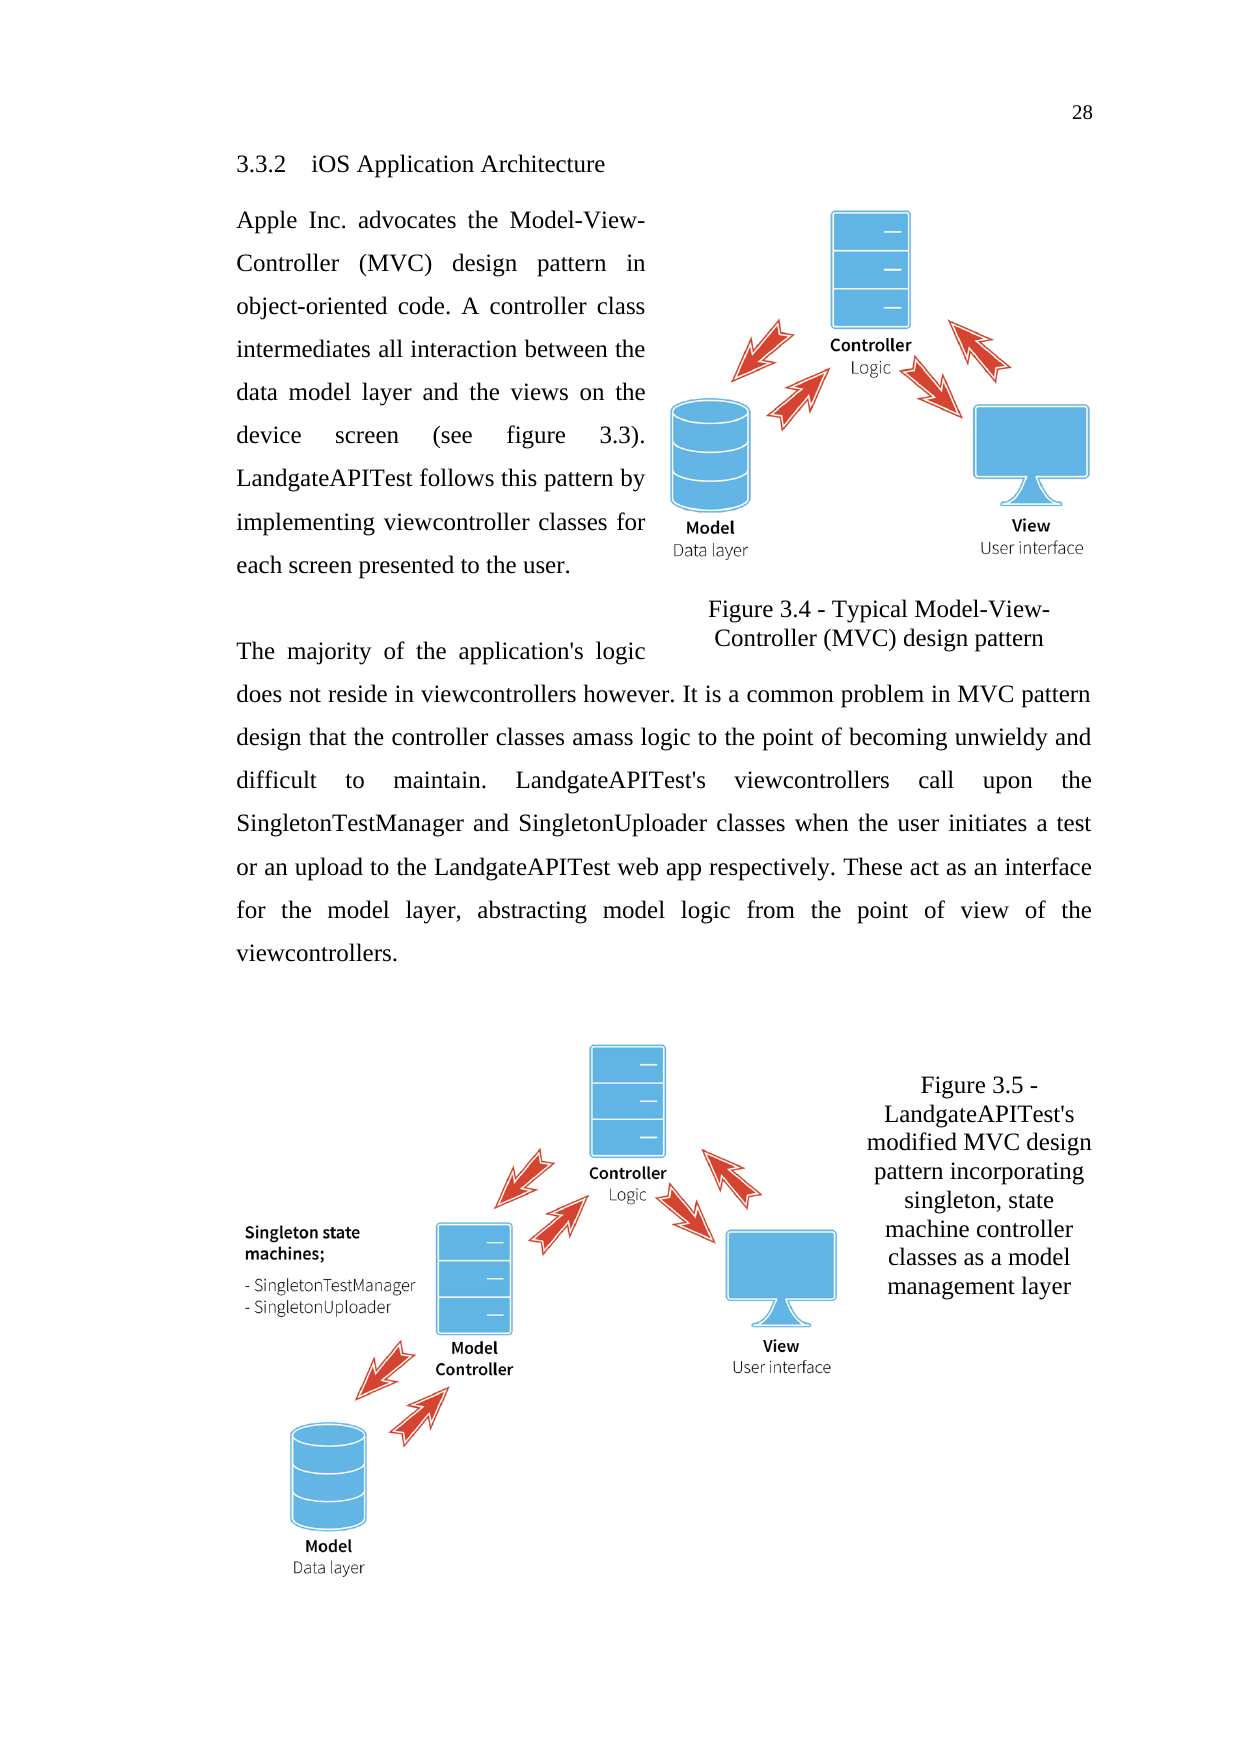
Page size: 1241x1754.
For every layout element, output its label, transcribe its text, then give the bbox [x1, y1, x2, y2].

text The majority of the application's logic does not reside in viewcontrollers however. It is a common problem in MVC pattern design that the controller classes amass logic to the point of becoming unwieldy and difficult to maintain. LandgateAPITest's viewcontrollers call upon the SingletonTestManager and SingletonUploader classes when the user initiates a test or an upload to the LandgateAPITest web app respectively. These act as an interface for the model layer, abstracting model logic from the point of view of the viewcontrollers. [236, 636, 1092, 967]
picture [664, 206, 1094, 560]
picture [239, 1038, 844, 1578]
subtitle iOS Application Architecture [236, 149, 1092, 178]
